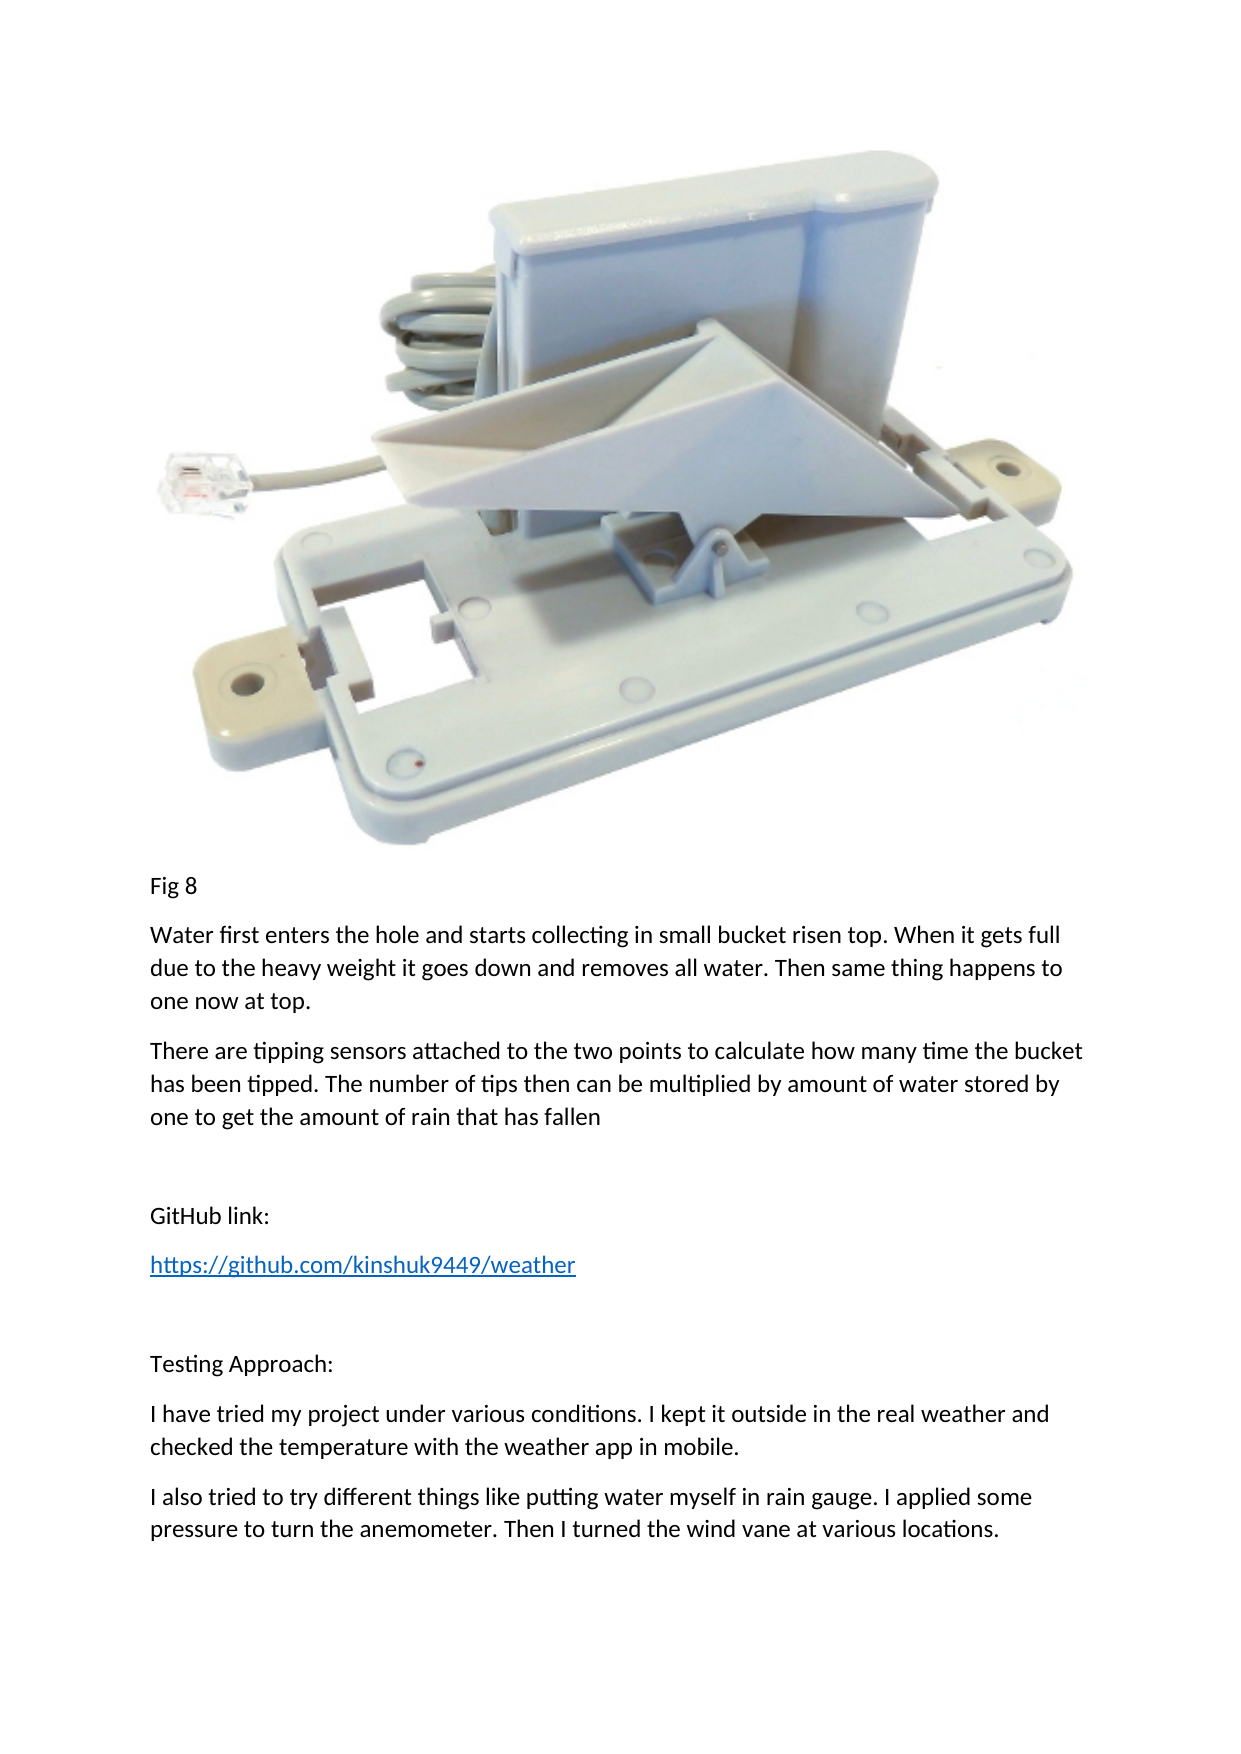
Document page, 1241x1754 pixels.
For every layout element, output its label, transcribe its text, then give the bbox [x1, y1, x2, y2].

text Fig 8 [150, 870, 1090, 900]
text Testing Approach: [150, 1349, 1090, 1379]
text There are tipping sensors attached to the two points to calculate how many time the bucket has been tipped. The number of tips then can be multiplied by amount of water stored by one to get the amount of rain that has fallen [150, 1035, 1090, 1131]
text GitHub link: [150, 1200, 1090, 1230]
text https://github.com/kinshuk9449/weather [150, 1249, 1090, 1280]
text I have tried my project under various conditions. I kept it outside in the real weather and checked the temperature with the weather app in mobile. [150, 1398, 1090, 1462]
picture [150, 150, 1090, 851]
text I also tried to try different things like putting water myself in rain gauge. I applied some pressure to turn the anemometer. Then I turned the wind vane at various locations. [150, 1481, 1090, 1544]
text Water first enters the hole and starts collecting in small bucket risen top. When it gets full due to the heavy weight it goes down and removes all water. Then same thing happens to one now at top. [150, 919, 1090, 1016]
